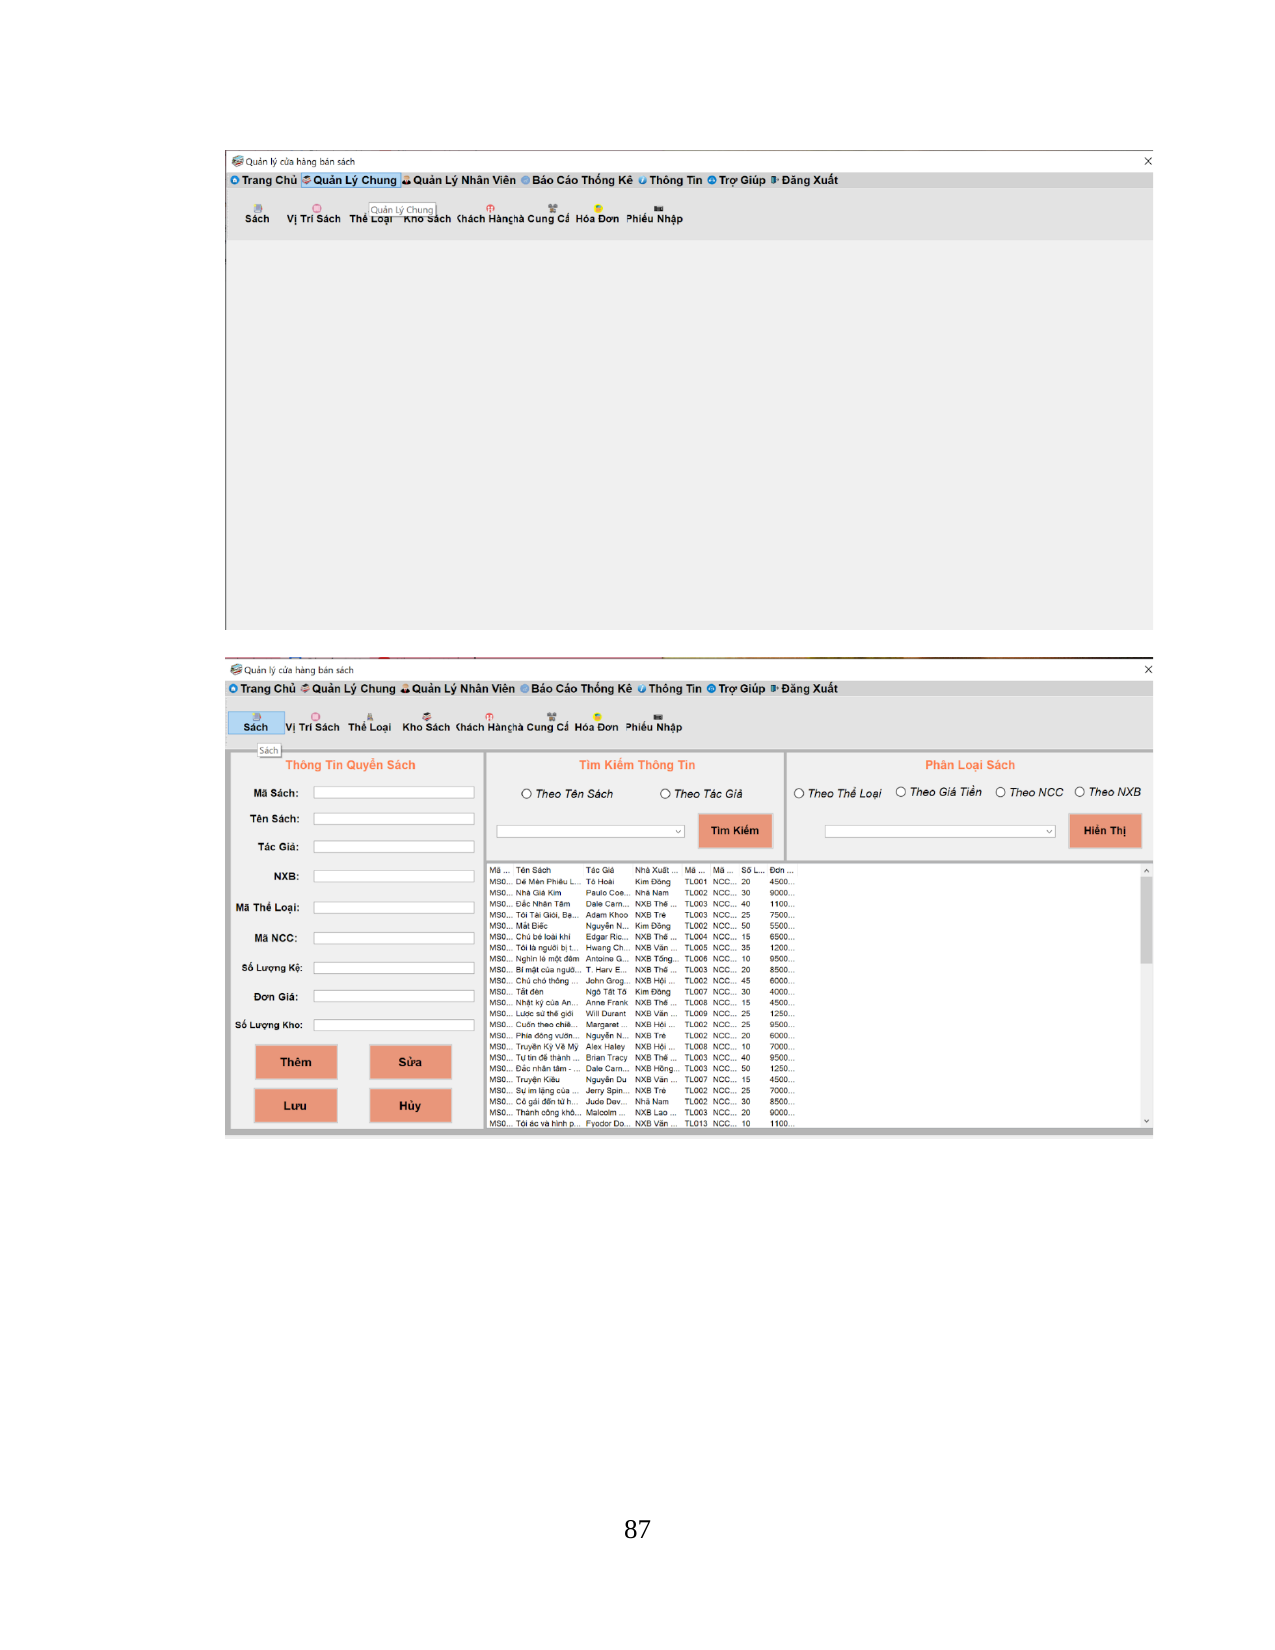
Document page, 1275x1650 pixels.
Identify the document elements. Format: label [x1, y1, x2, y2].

picture [225, 150, 1154, 630]
picture [225, 657, 1154, 1139]
